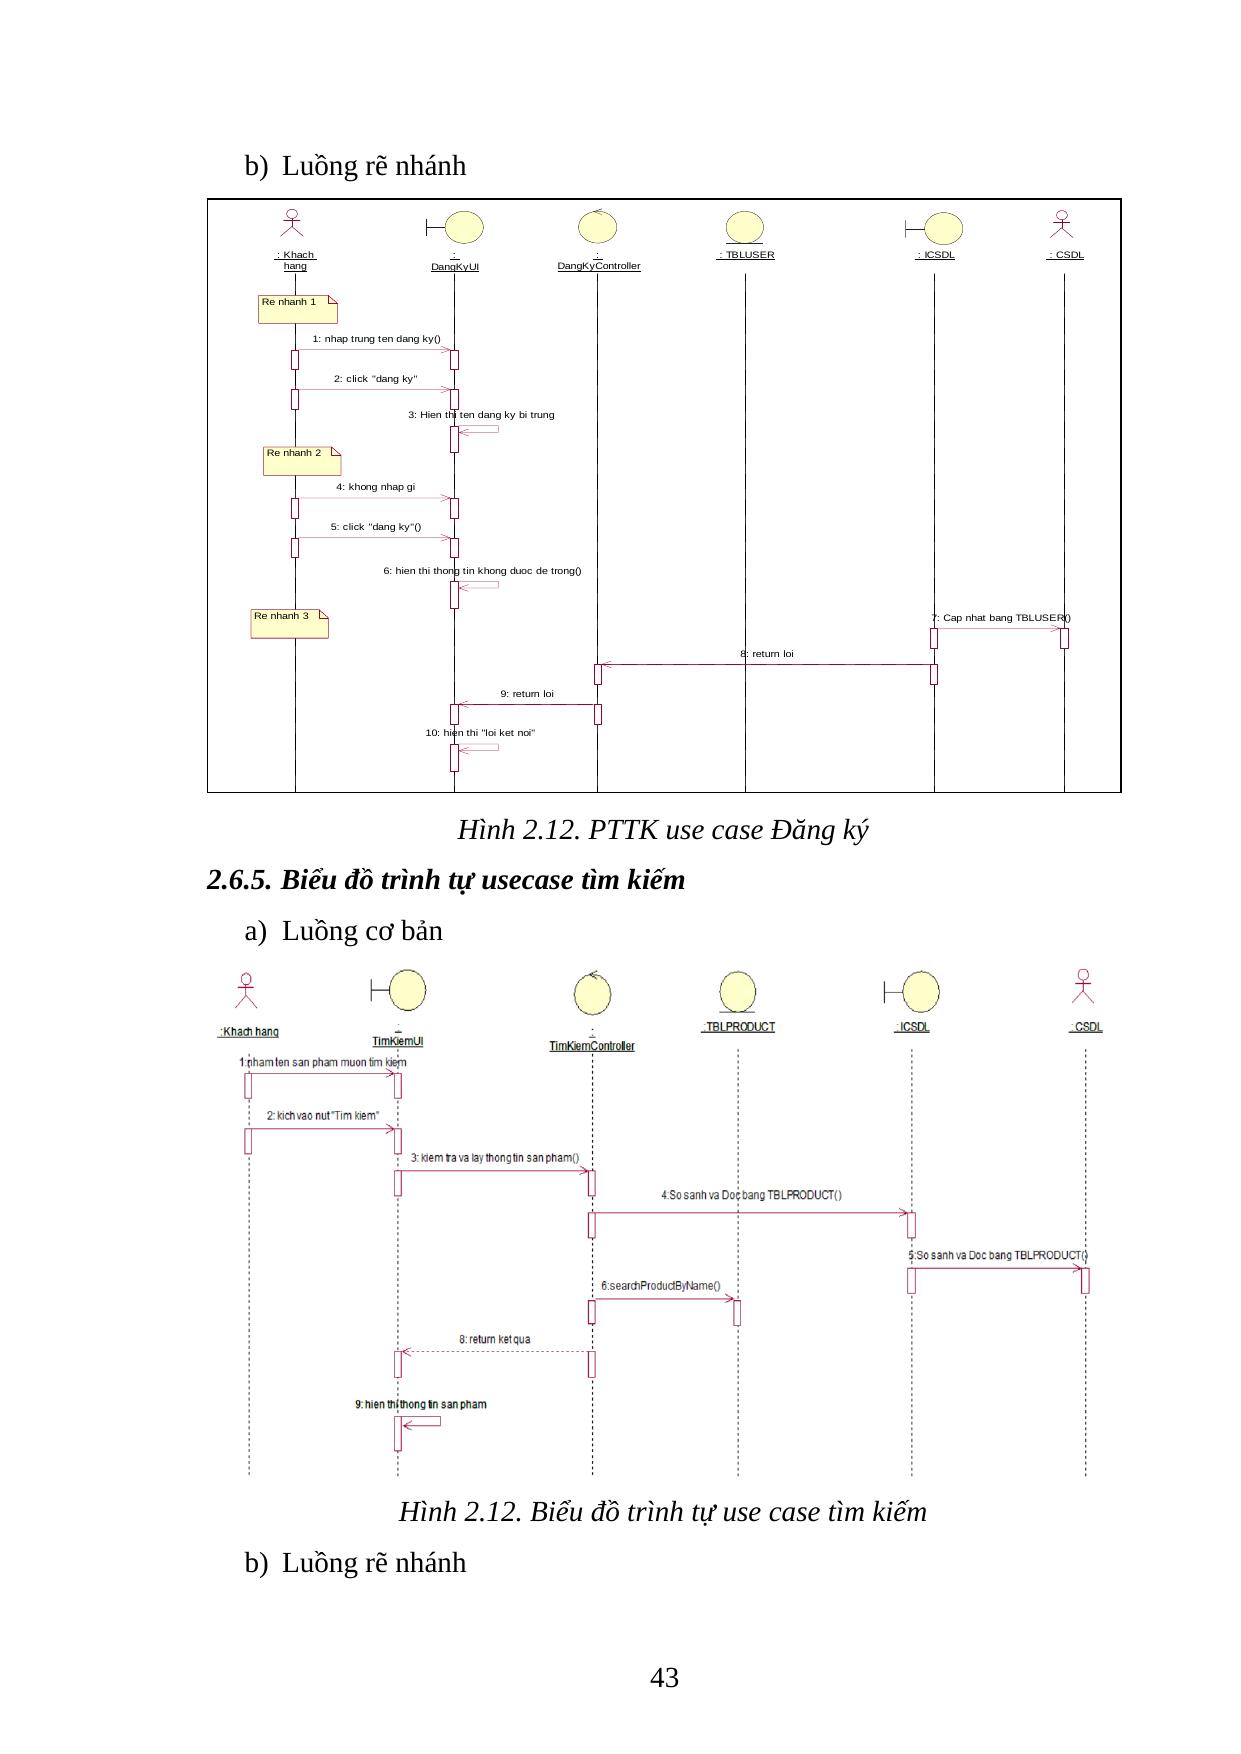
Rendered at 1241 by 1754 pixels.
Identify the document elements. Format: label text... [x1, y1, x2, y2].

subtitle Biểu đồ trình tự usecase tìm kiếm [207, 862, 1122, 896]
list Luồng rẽ nhánh [244, 1545, 1122, 1578]
text Hình 2.12. PTTK use case Đăng ký [207, 812, 1122, 846]
text Hình 2.12. Biểu đồ trình tự use case tìm kiếm [207, 1494, 1122, 1528]
list Luồng rẽ nhánh [244, 148, 1122, 181]
list Luồng cơ bản [244, 913, 1122, 946]
picture [206, 963, 1122, 1481]
